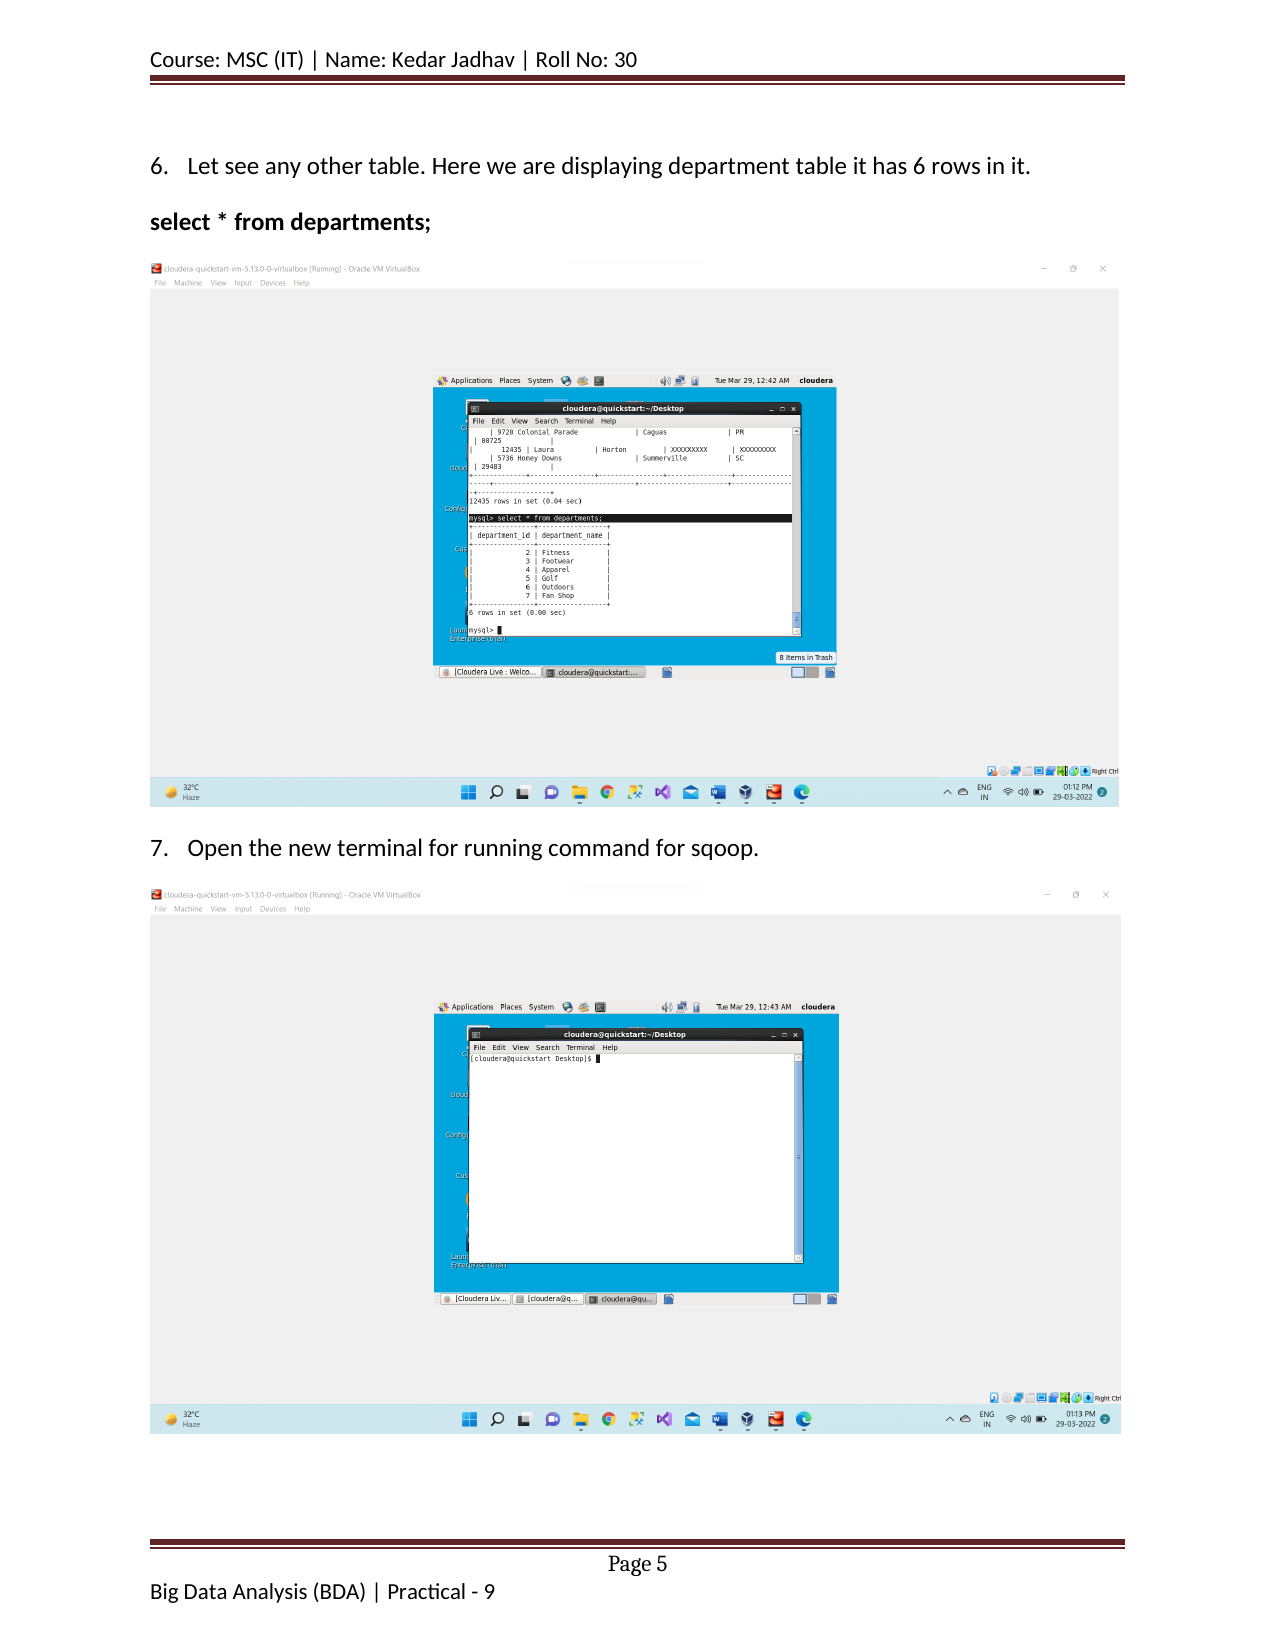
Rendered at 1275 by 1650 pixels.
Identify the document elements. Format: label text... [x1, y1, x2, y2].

picture [150, 887, 1122, 1434]
list Let see any other table. Here we are displaying department table it has 6 rows in it. [150, 150, 1125, 181]
text select * from departments; [150, 206, 1125, 236]
list Open the new terminal for running command for sqoop. [150, 832, 1125, 862]
picture [150, 261, 1119, 807]
